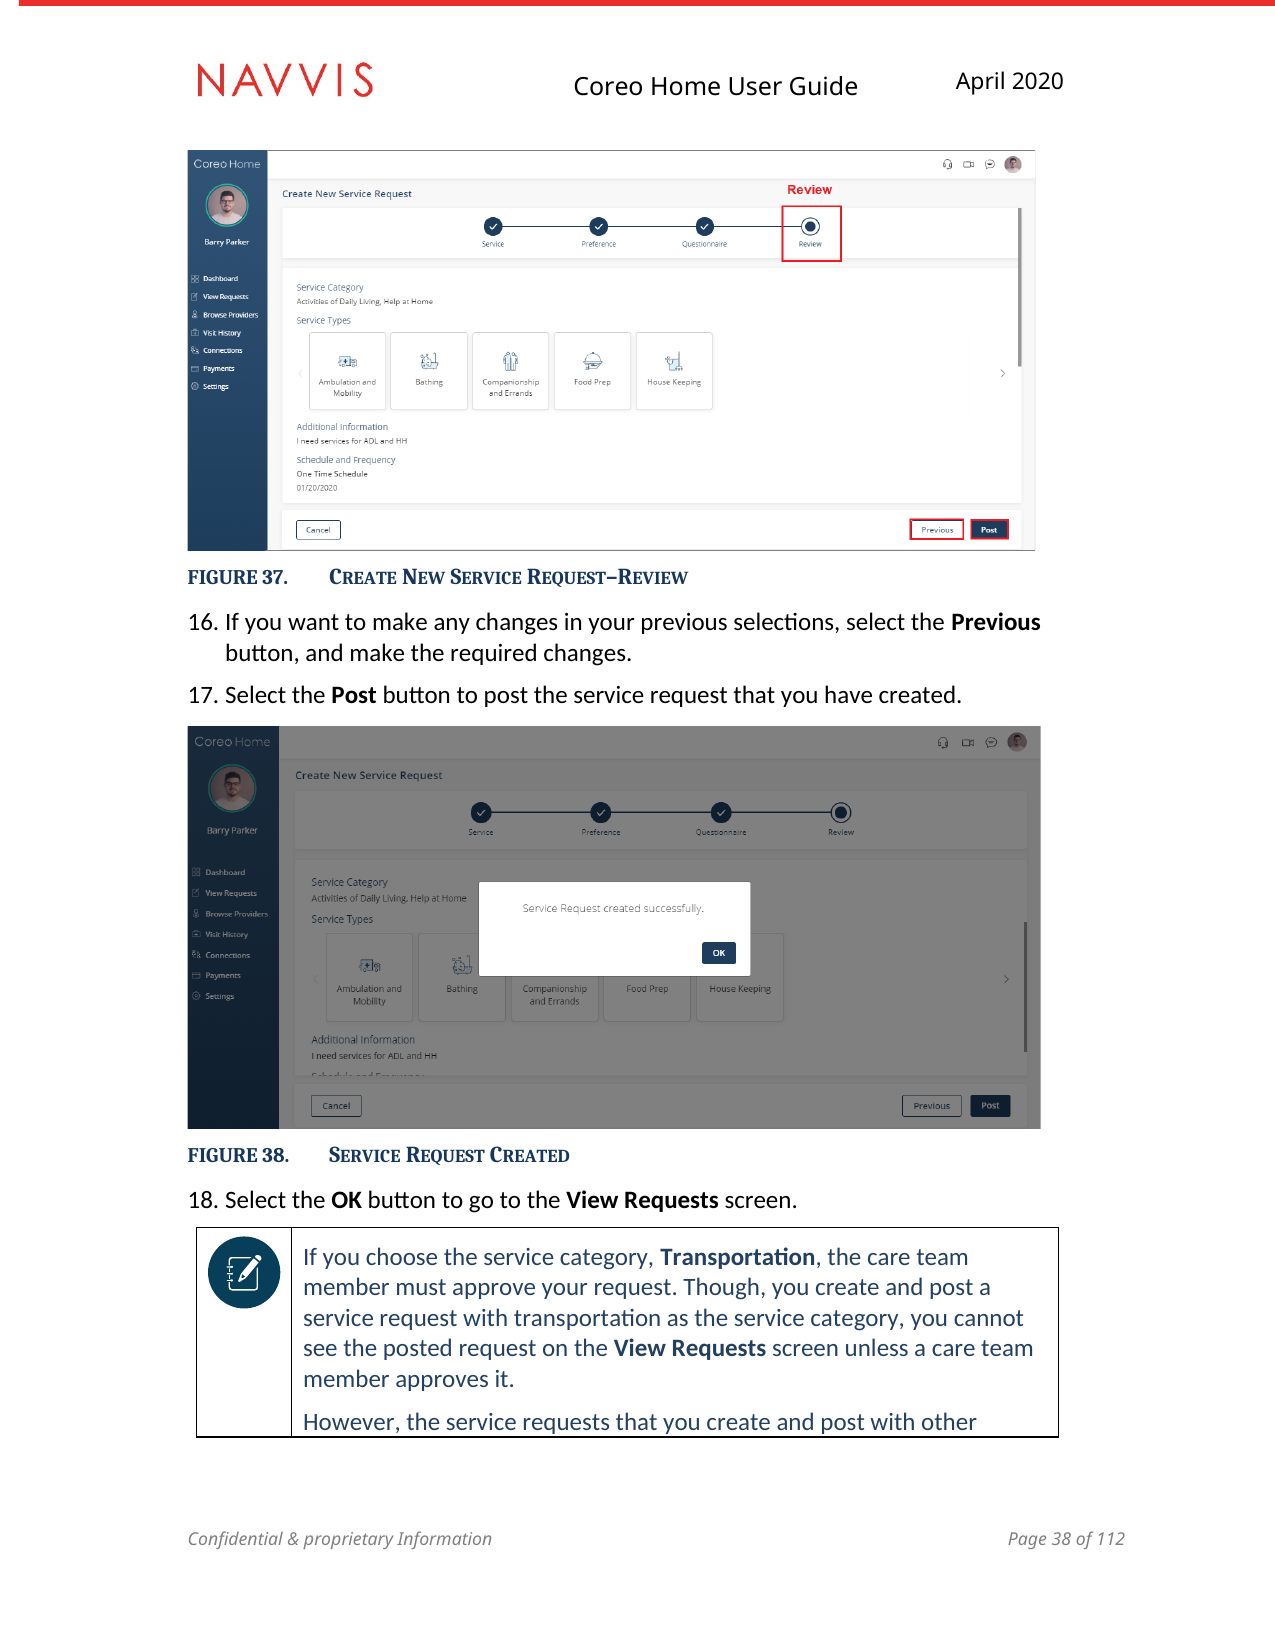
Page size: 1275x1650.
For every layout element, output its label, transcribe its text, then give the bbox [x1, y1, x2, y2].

table_header [197, 1228, 291, 1436]
picture [187, 150, 1036, 551]
list If you want to make any changes in your previous selections, select the Previous button, and make the required changes. [187, 606, 1087, 667]
picture [187, 726, 1041, 1129]
list Select the OK button to go to the View Requests screen. [187, 1184, 1087, 1215]
text Service Request Created [187, 1141, 1087, 1168]
text Create New Service Request–Review [187, 563, 1087, 590]
list Select the Post button to post the service request that you have created. [187, 680, 1087, 710]
picture [187, 55, 383, 104]
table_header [292, 1228, 1058, 1436]
